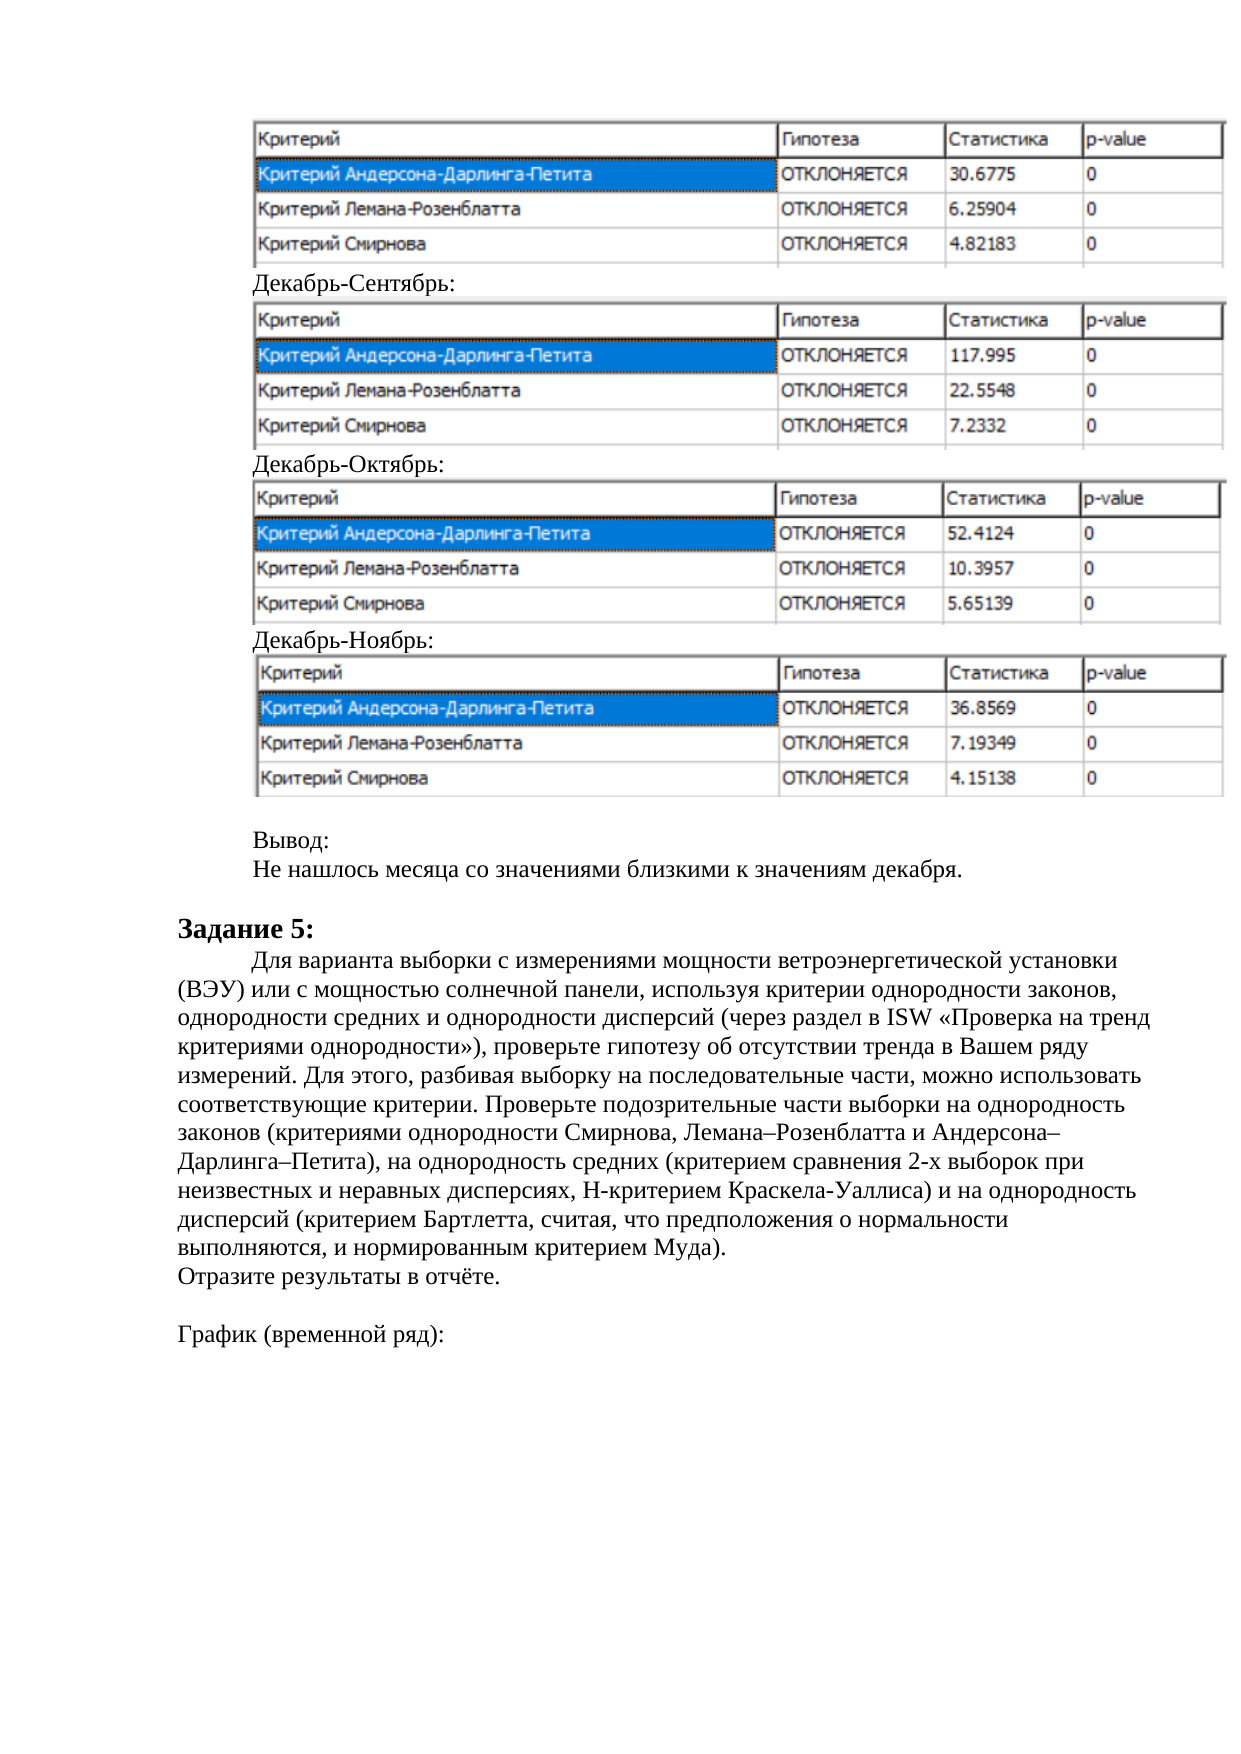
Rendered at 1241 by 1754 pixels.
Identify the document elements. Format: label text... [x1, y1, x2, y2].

list Декабрь-Сентябрь: [252, 268, 1152, 296]
list Не нашлось месяца со значениями близкими к значениям декабря. [252, 854, 1152, 883]
list Декабрь-Октябрь: [252, 450, 1152, 477]
text Задание 5: [177, 911, 1152, 945]
picture [252, 296, 1227, 450]
list Вывод: [252, 825, 1152, 854]
picture [252, 653, 1227, 797]
text Для варианта выборки с измерениями мощности ветроэнергетической установки (ВЭУ) или с мощностью солнечной панели, используя критерии однородности законов, однородности средних и однородности дисперсий (через раздел в ISW «Проверка на тренд критериями однородности»), проверьте гипотезу об отсутствии тренда в Вашем ряду измерений. Для этого, разбивая выборку на последовательные части, можно использовать соответствующие критерии. Проверьте подозрительные части выборки на однородность законов (критериями однородности Смирнова, Лемана–Розенблатта и Андерсона–Дарлинга–Петита), на однородность средних (критерием сравнения 2-х выборок при неизвестных и неравных дисперсиях, H-критерием Краскела-Уаллиса) и на однородность дисперсий (критерием Бартлетта, считая, что предположения о нормальности выполняются, и нормированным критерием Муда). [177, 945, 1152, 1261]
text Отразите результаты в отчёте. [177, 1261, 1152, 1290]
picture [252, 118, 1227, 268]
picture [252, 477, 1227, 625]
list Декабрь-Ноябрь: [252, 625, 1152, 653]
text График (временной ряд): [177, 1319, 1152, 1347]
